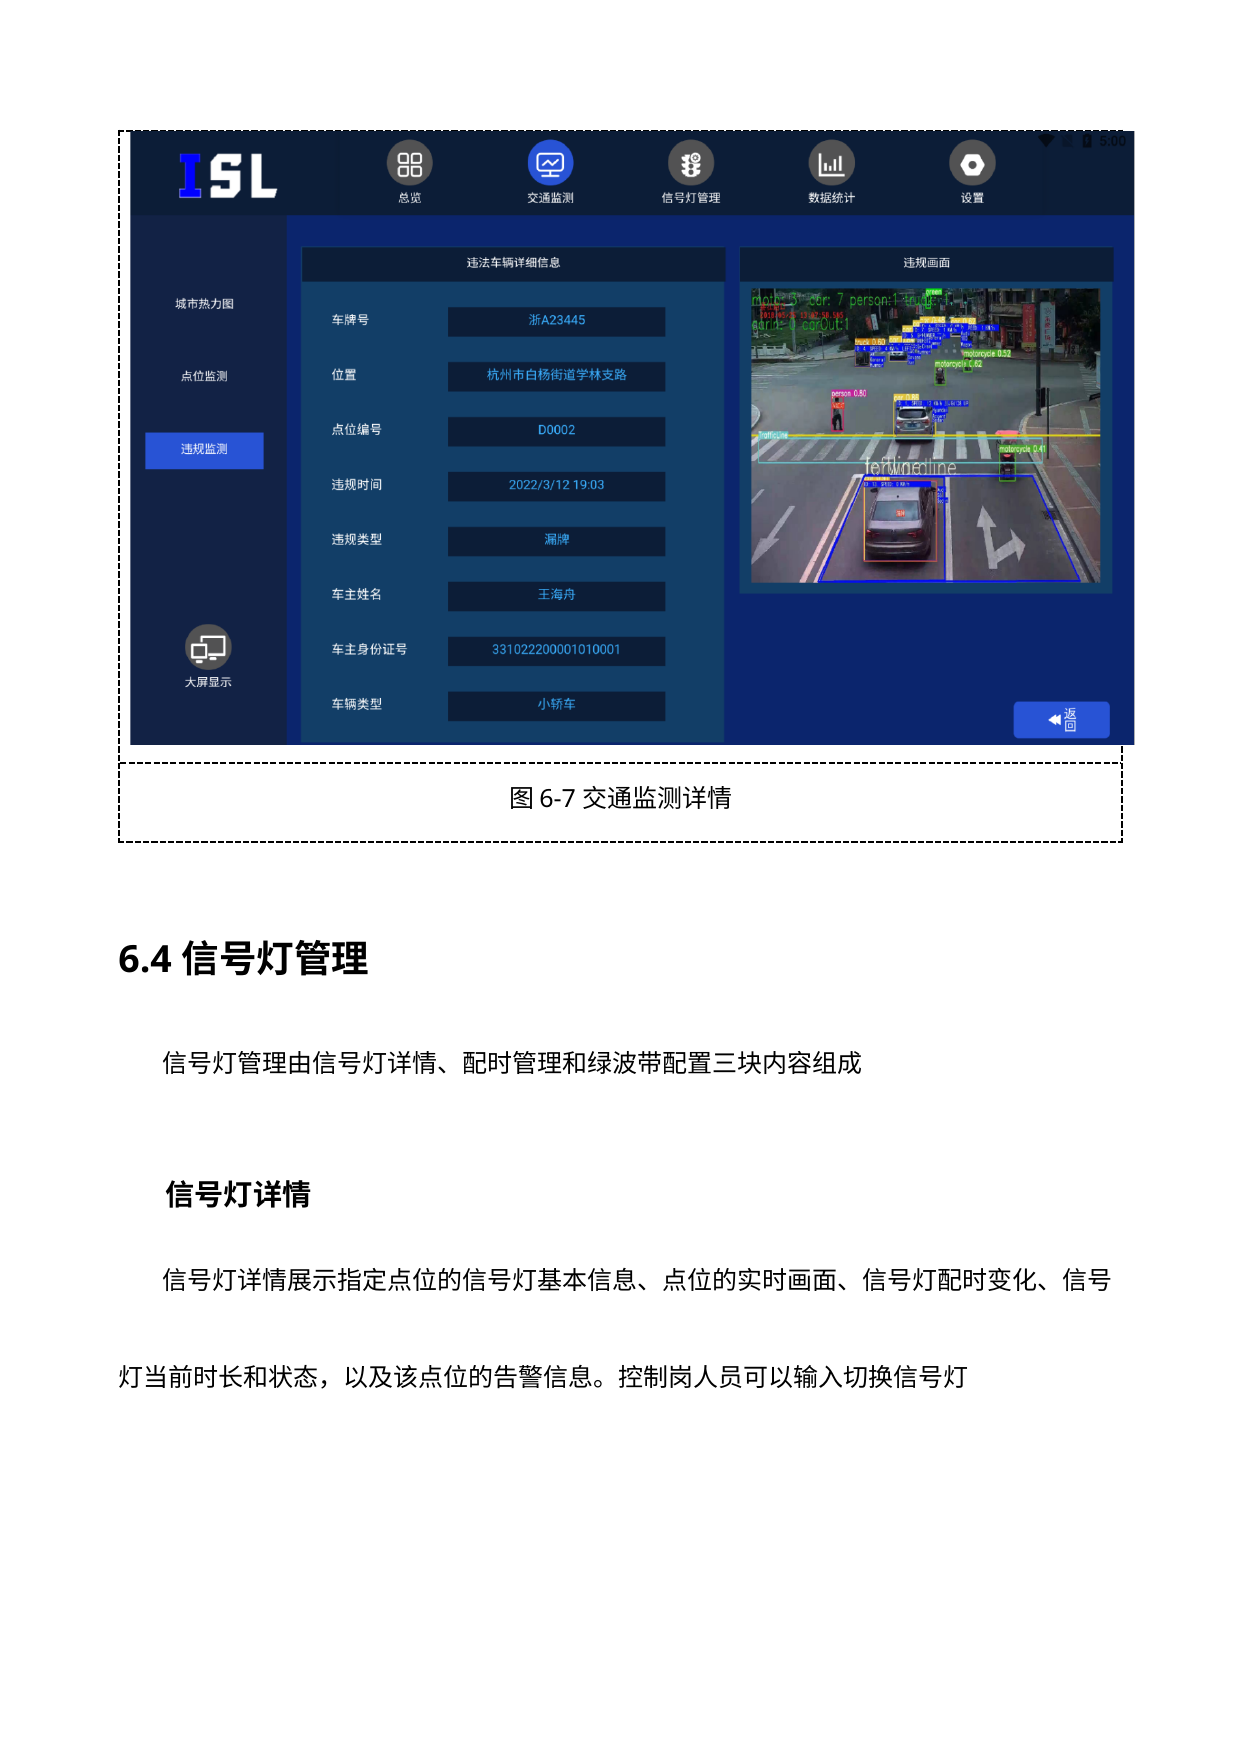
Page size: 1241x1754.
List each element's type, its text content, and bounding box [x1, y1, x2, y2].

text 6.4 信号灯管理 [118, 924, 1122, 989]
text 信号灯详情 [165, 1160, 1122, 1225]
text 信号灯详情展示指定点位的信号灯基本信息、点位的实时画面、信号灯配时变化、信号灯当前时长和状态，以及该点位的告警信息。控制岗人员可以输入切换信号灯 [118, 1246, 1122, 1408]
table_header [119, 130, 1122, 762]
picture [130, 131, 1135, 745]
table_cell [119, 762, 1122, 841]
text 信号灯管理由信号灯详情、配时管理和绿波带配置三块内容组成 [118, 1029, 1122, 1094]
